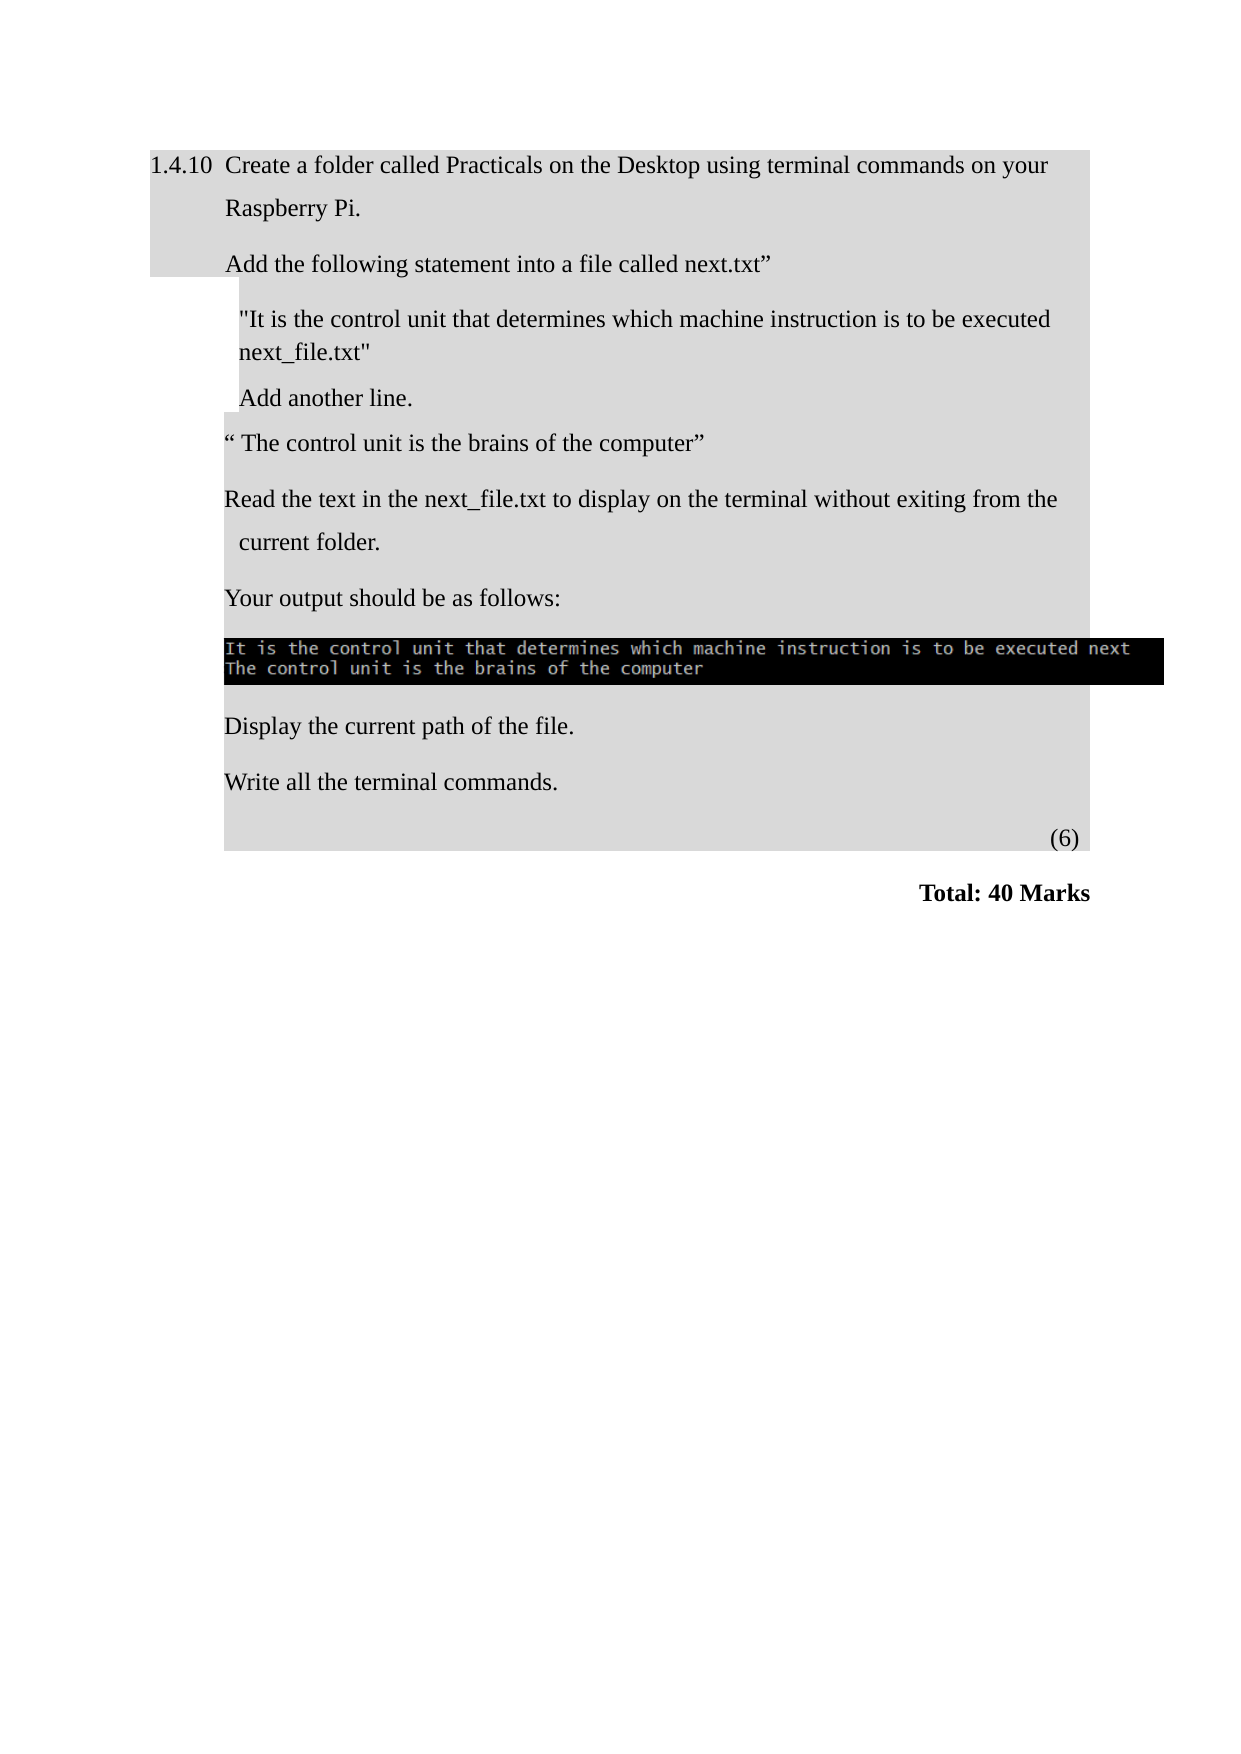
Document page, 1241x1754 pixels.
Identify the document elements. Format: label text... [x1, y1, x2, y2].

text 1.4.10 Create a folder called Practicals on the Desktop using terminal commands on your Raspberry Pi. [150, 150, 1090, 222]
text “ The control unit is the brains of the computer” [224, 428, 1090, 457]
text Read the text in the next_file.txt to display on the terminal without exiting from the current folder. [224, 484, 1090, 556]
text (6) [224, 823, 1090, 851]
text Your output should be as follows: [224, 583, 1090, 612]
text Display the current path of the file. [224, 711, 1090, 740]
text Write all the terminal commands. [224, 767, 1090, 796]
picture [223, 638, 1164, 685]
text Total: 40 Marks [224, 878, 1090, 907]
text Add the following statement into a file called next.txt” [150, 249, 1090, 277]
text "It is the control unit that determines which machine instruction is to be executed next_file.txt" [239, 304, 1090, 366]
text Add another line. [239, 383, 1090, 412]
